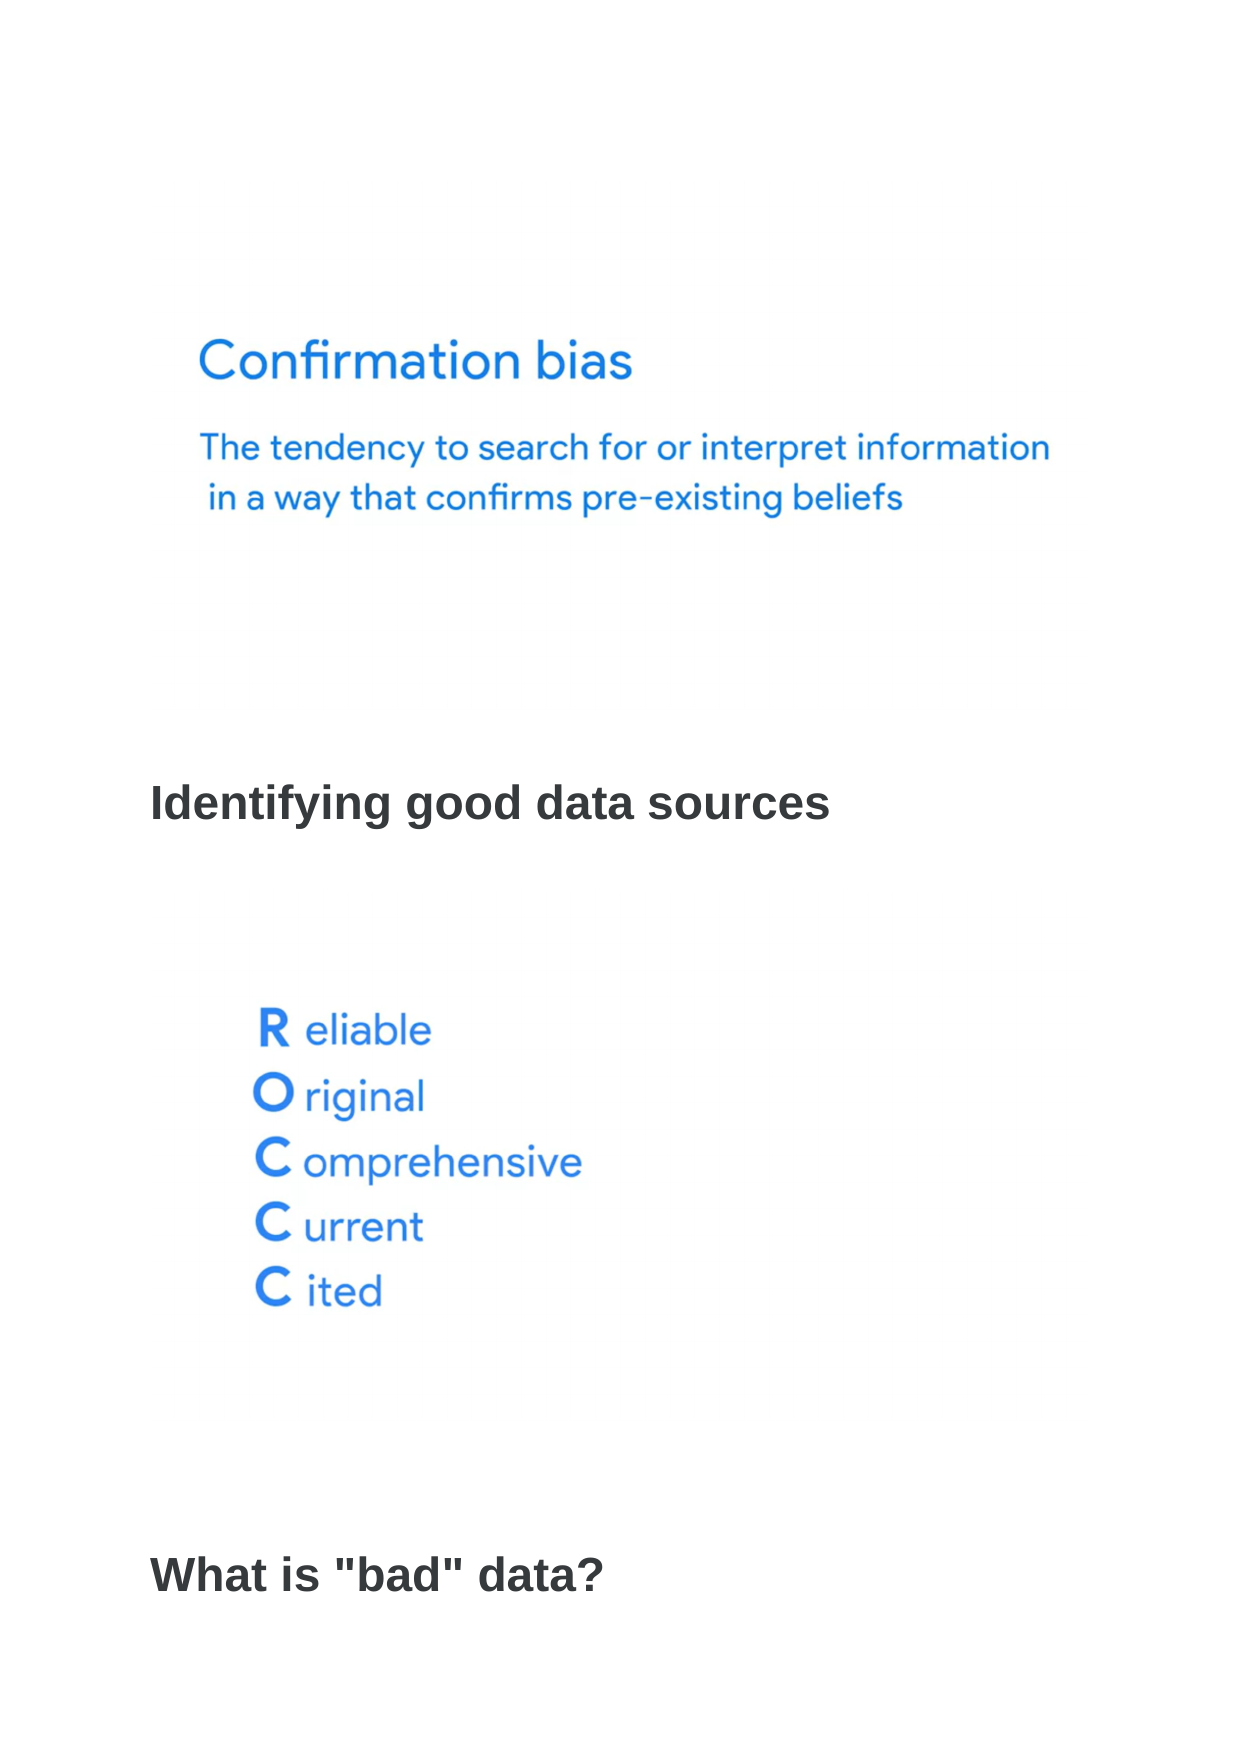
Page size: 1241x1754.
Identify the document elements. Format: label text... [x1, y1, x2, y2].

subtitle Identifying good data sources [150, 775, 1090, 830]
picture [150, 891, 1091, 1421]
subtitle What is "bad" data? [150, 1546, 1090, 1601]
picture [150, 180, 1091, 710]
